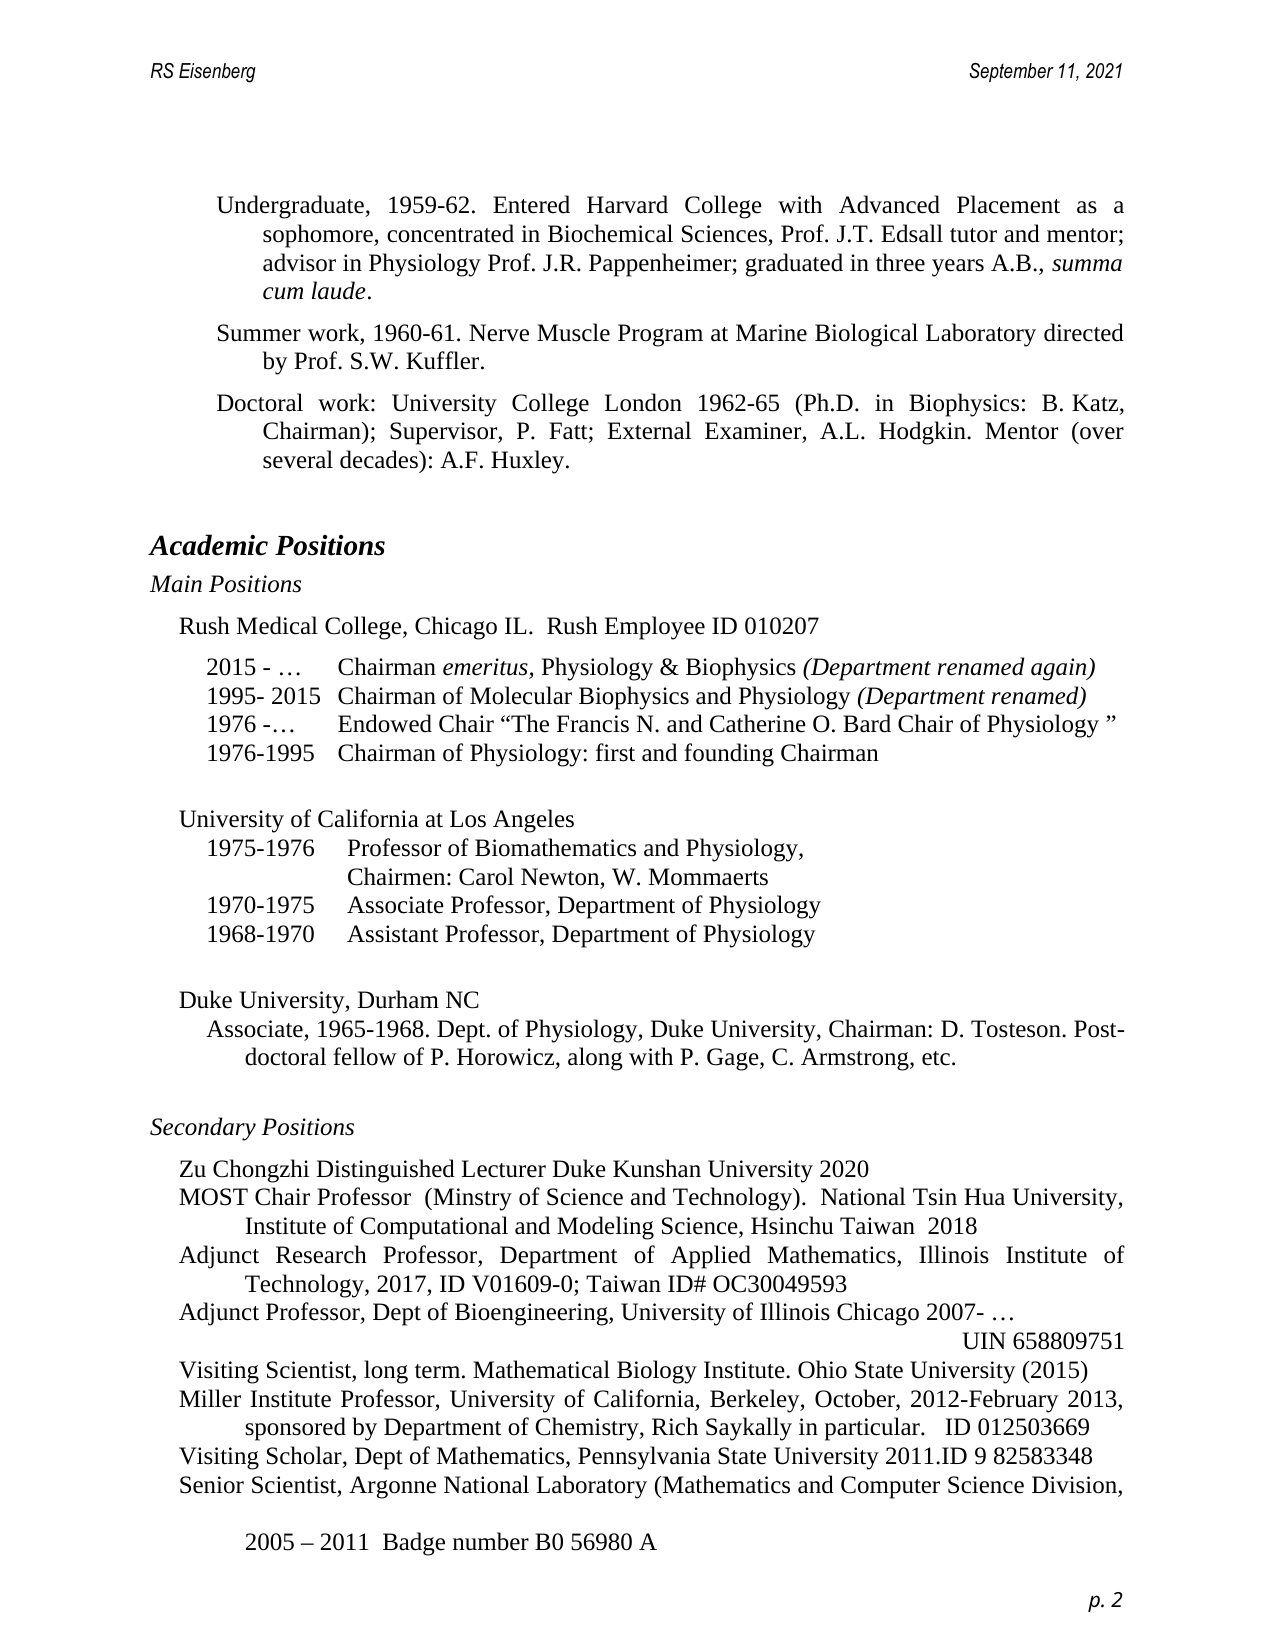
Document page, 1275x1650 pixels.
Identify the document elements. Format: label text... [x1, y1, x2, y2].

text 1976-1995 Chairman of Physiology: first and founding Chairman [178, 738, 1125, 767]
text Miller Institute Professor, University of California, Berkeley, October, 2012-February 2013, sponsored by Department of Chemistry, Rich Saykally in particular. ID 012503669 [178, 1384, 1125, 1441]
text Undergraduate, 1959-62. Entered Harvard College with Advanced Placement as a sophomore, concentrated in Biochemical Sciences, Prof. J.T. Edsall tutor and mentor; advisor in Physiology Prof. J.R. Pappenheimer; graduated in three years A.B., summa cum laude. [216, 190, 1125, 305]
text Visiting Scholar, Dept of Mathematics, Pennsylvania State University 2011.ID 9 82583348 [178, 1441, 1125, 1470]
text Doctoral work: University College London 1962-65 (Ph.D. in Biophysics: B. Katz, Chairman); Supervisor, P. Fatt; External Examiner, A.L. Hodgkin. Mentor (over several decades): A.F. Huxley. [216, 388, 1125, 474]
text Duke University, Durham NC [178, 985, 1125, 1014]
text 1976 -… Endowed Chair “The Francis N. and Catherine O. Bard Chair of Physiology ” [178, 709, 1125, 738]
text Adjunct Professor, Dept of Bioengineering, University of Illinois Chicago 2007- … [178, 1297, 1125, 1326]
text 1995- 2015 Chairman of Molecular Biophysics and Physiology (Department renamed) [178, 681, 1125, 709]
text 1970-1975 Associate Professor, Department of Physiology [179, 890, 1125, 919]
text Senior Scientist, Argonne National Laboratory (Mathematics and Computer Science Division, 2005 – 2011 Badge number B0 56980 A [178, 1470, 1125, 1556]
text Visiting Scientist, long term. Mathematical Biology Institute. Ohio State University (2015) [178, 1355, 1125, 1384]
text Zu Chongzhi Distinguished Lecturer Duke Kunshan University 2020 [178, 1154, 1125, 1182]
text Chairmen: Carol Newton, W. Mommaerts [179, 862, 1125, 890]
text 1968-1970 Assistant Professor, Department of Physiology [179, 919, 1125, 948]
text Adjunct Research Professor, Department of Applied Mathematics, Illinois Institute of Technology, 2017, ID V01609-0; Taiwan ID# OC30049593 [178, 1240, 1125, 1297]
text MOST Chair Professor (Minstry of Science and Technology). National Tsin Hua University, Institute of Computational and Modeling Science, Hsinchu Taiwan 2018 [178, 1182, 1125, 1240]
text Associate, 1965-1968. Dept. of Physiology, Duke University, Chairman: D. Tosteson. Post-doctoral fellow of P. Horowicz, along with P. Gage, C. Armstrong, etc. [179, 1014, 1125, 1071]
text Academic Positions [150, 528, 1125, 561]
text UIN 658809751 [178, 1326, 1125, 1355]
text Rush Medical College, Chicago IL. Rush Employee ID 010207 [178, 611, 1125, 639]
text Summer work, 1960-61. Nerve Muscle Program at Marine Biological Laboratory directed by Prof. S.W. Kuffler. [216, 318, 1125, 375]
text 1975-1976 Professor of Biomathematics and Physiology, [179, 833, 1125, 862]
text 2015 - … Chairman emeritus, Physiology & Biophysics (Department renamed again) [178, 652, 1125, 681]
text Main Positions [150, 569, 1125, 598]
text Secondary Positions [150, 1112, 1125, 1141]
text University of California at Los Angeles [178, 804, 1125, 833]
